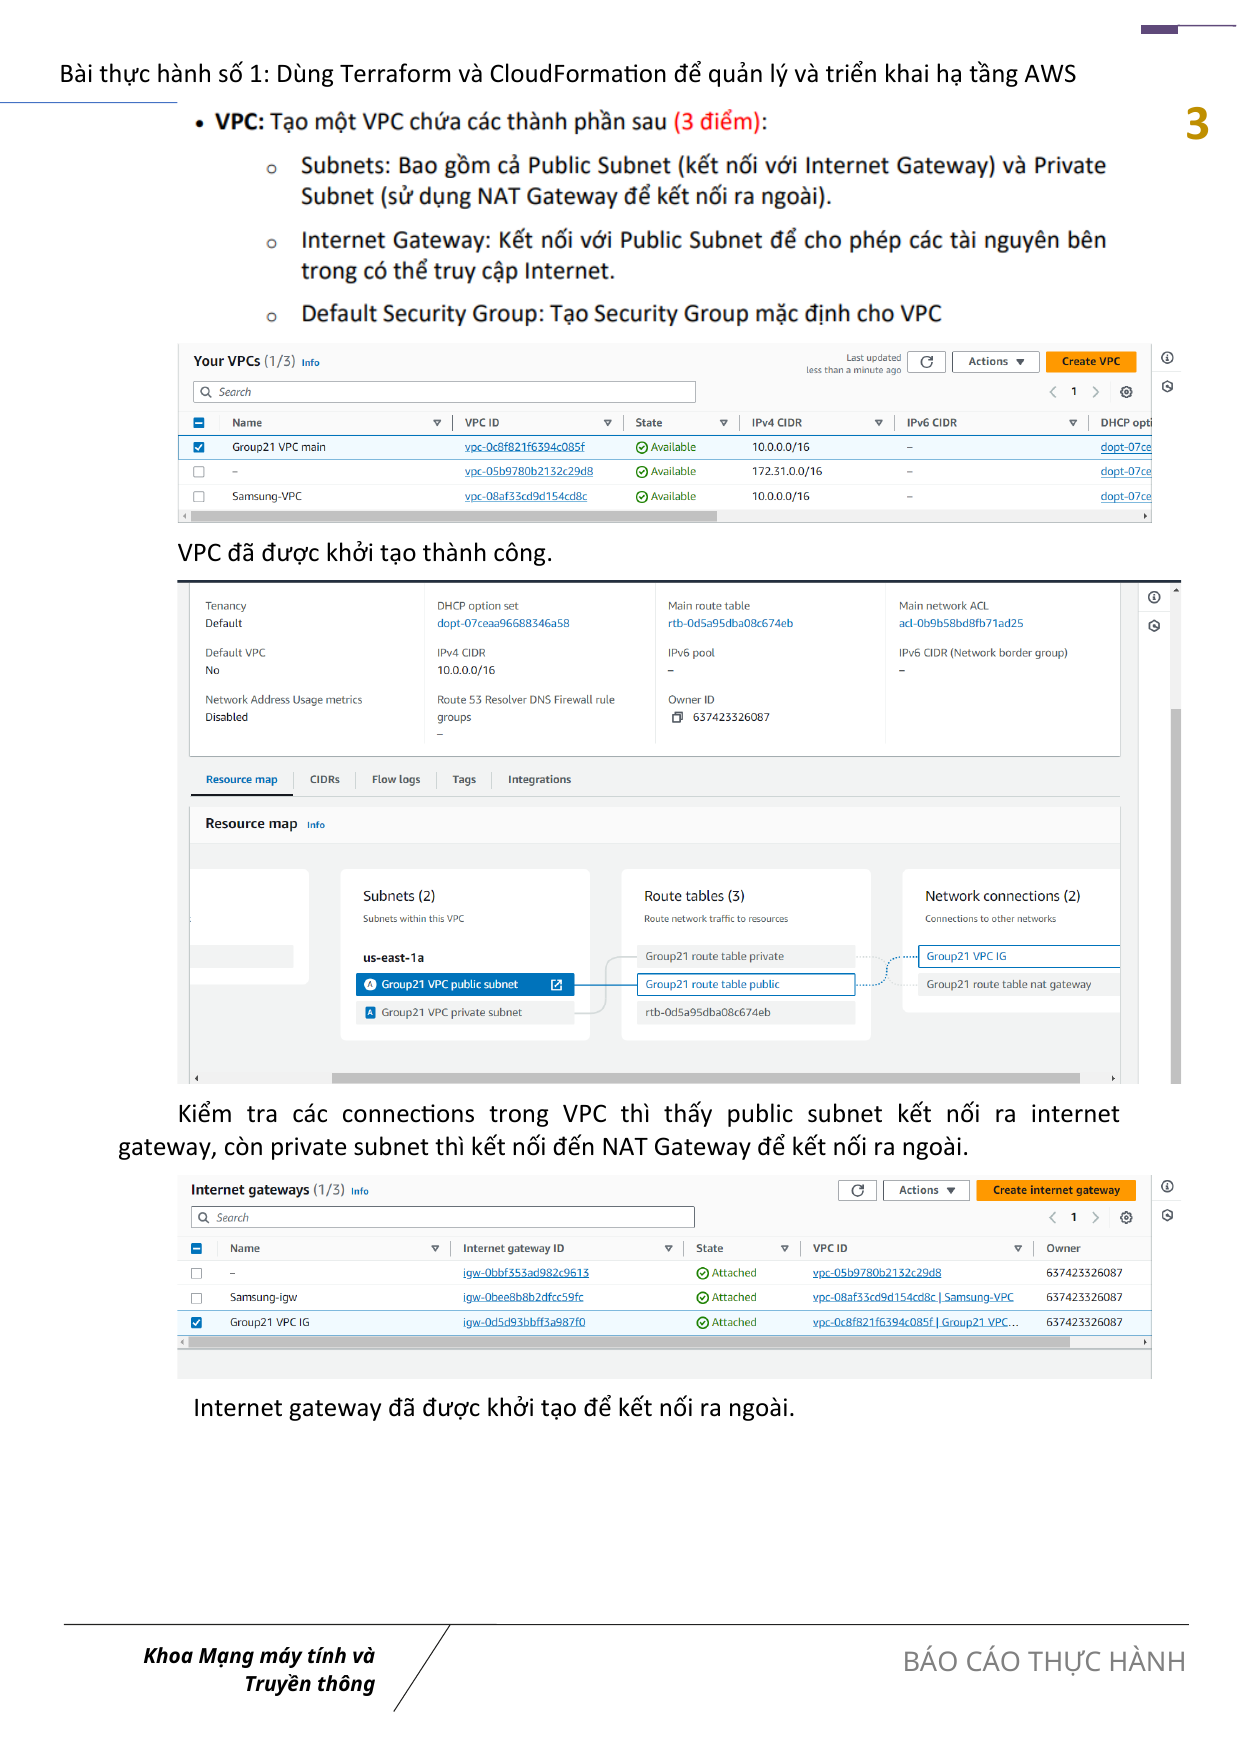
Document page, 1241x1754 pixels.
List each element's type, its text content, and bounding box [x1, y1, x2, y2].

text Kiểm tra các connections trong VPC thì thấy public subnet kết nối ra internet gateway, còn private subnet thì kết nối đến NAT Gateway để kết nối ra ngoài. [118, 1096, 1122, 1162]
picture [177, 343, 1182, 523]
picture [177, 101, 1182, 332]
picture [177, 1175, 1182, 1379]
picture [177, 580, 1182, 1084]
text VPC đã được khởi tạo thành công. [118, 535, 1122, 568]
text Internet gateway đã được khởi tạo để kết nối ra ngoài. [118, 1391, 1122, 1424]
